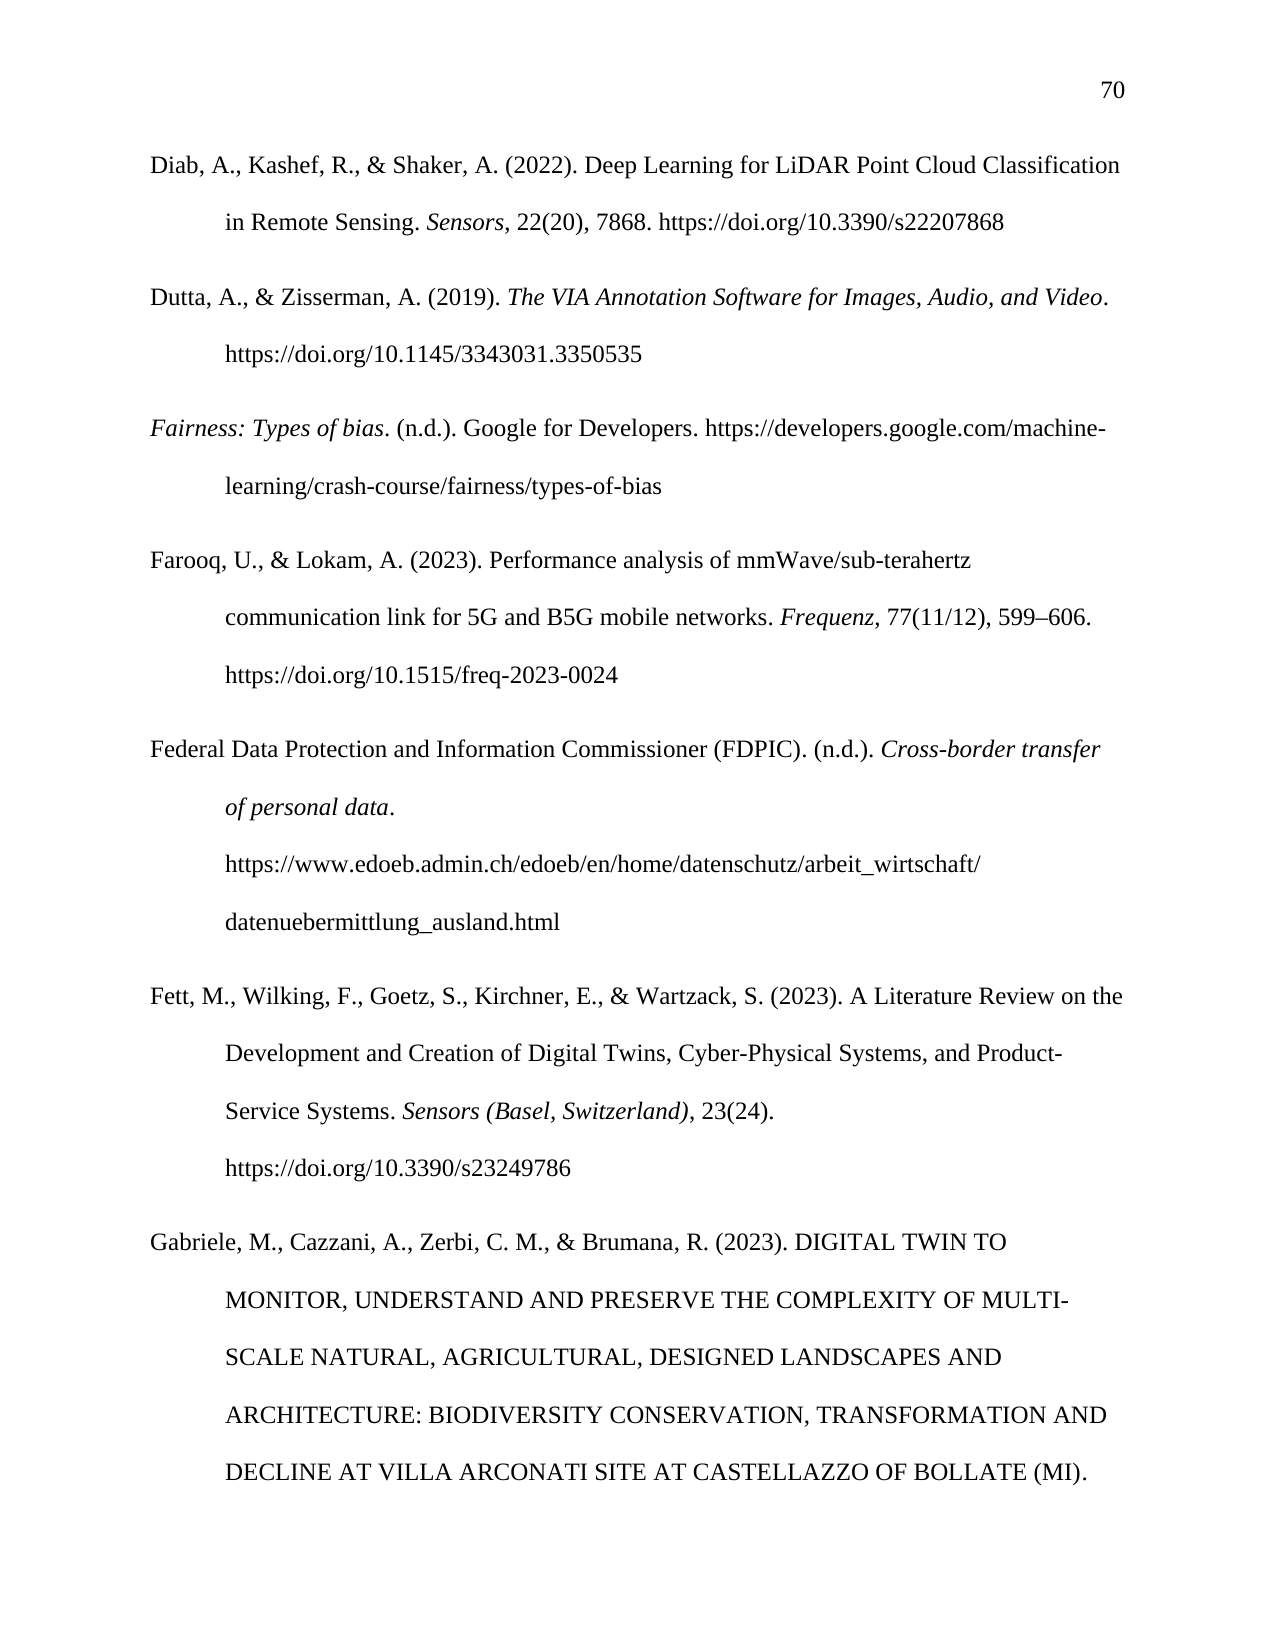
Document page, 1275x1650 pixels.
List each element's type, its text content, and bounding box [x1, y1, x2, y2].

text Fett, M., Wilking, F., Goetz, S., Kirchner, E., & Wartzack, S. (2023). A Literature Review on the Development and Creation of Digital Twins, Cyber-Physical Systems, and Product-Service Systems. Sensors (Basel, Switzerland), 23(24). https://doi.org/10.3390/s23249786 [150, 981, 1125, 1182]
text Farooq, U., & Lokam, A. (2023). Performance analysis of mmWave/sub-terahertz communication link for 5G and B5G mobile networks. Frequenz, 77(11/12), 599–606. https://doi.org/10.1515/freq-2023-0024 [150, 545, 1125, 689]
text Federal Data Protection and Information Commissioner (FDPIC). (n.d.). Cross-border transfer of personal data. https://www.edoeb.admin.ch/edoeb/en/home/datenschutz/arbeit_wirtschaft/datenuebermittlung_ausland.html [150, 734, 1125, 935]
text Fairness: Types of bias. (n.d.). Google for Developers. https://developers.google.com/machine-learning/crash-course/fairness/types-of-bias [150, 413, 1125, 499]
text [150, 1227, 1125, 1486]
text Dutta, A., & Zisserman, A. (2019). The VIA Annotation Software for Images, Audio, and Video. https://doi.org/10.1145/3343031.3350535 [150, 282, 1125, 368]
text Diab, A., Kashef, R., & Shaker, A. (2022). Deep Learning for LiDAR Point Cloud Classification in Remote Sensing. Sensors, 22(20), 7868. https://doi.org/10.3390/s22207868 [150, 150, 1125, 236]
